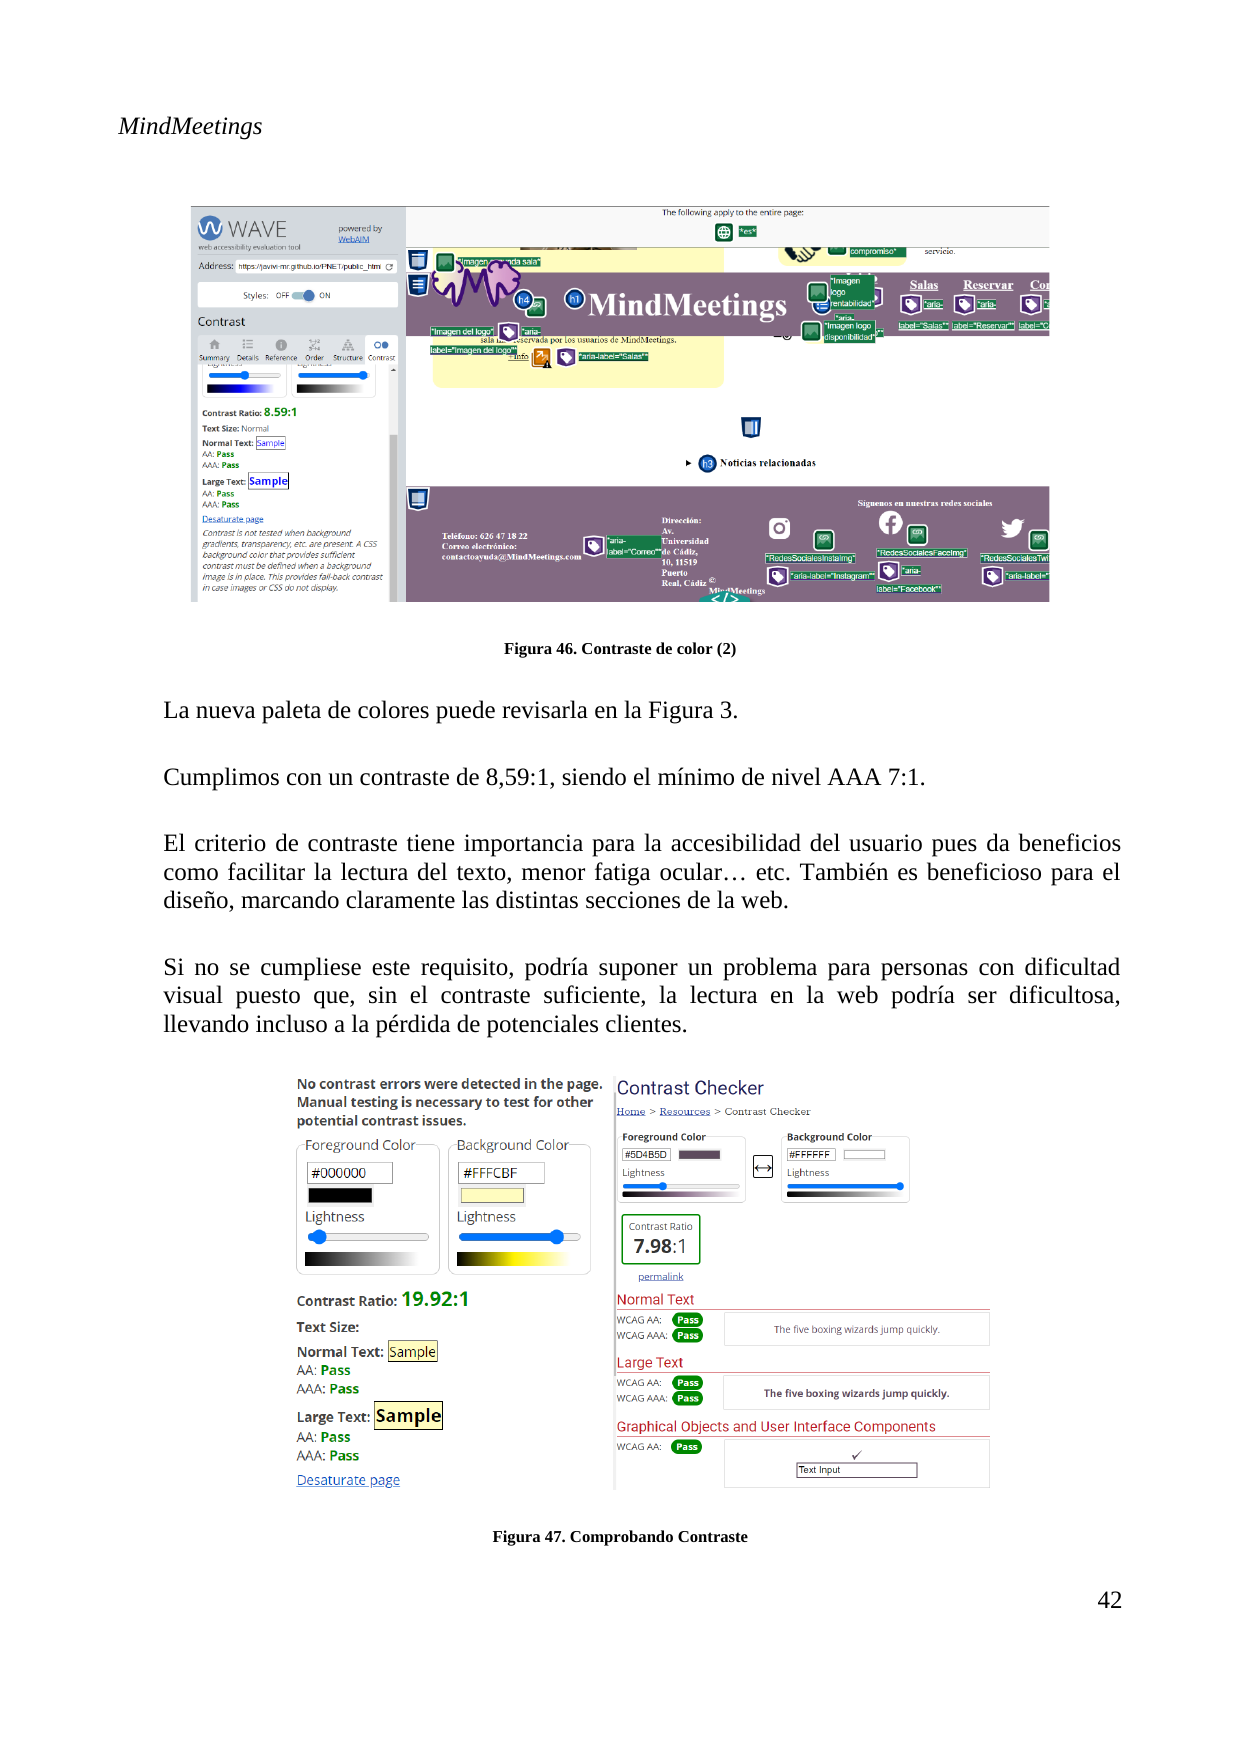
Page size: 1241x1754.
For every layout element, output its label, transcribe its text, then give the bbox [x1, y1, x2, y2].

text La nueva paleta de colores puede revisarla en la Figura 3. [118, 696, 1122, 724]
picture [190, 206, 1050, 602]
text Si no se cumpliese este requisito, podría suponer un problema para personas con dificultad visual puesto que, sin el contraste suficiente, la lectura en la web podría ser dificultosa, llevando incluso a la pérdida de potenciales clientes. [163, 952, 1122, 1038]
text Figura 47. Comprobando Contraste [118, 1527, 1122, 1546]
text Cumplimos con un contraste de 8,59:1, siendo el mínimo de nivel AAA 7:1. [118, 762, 1122, 791]
picture [292, 1075, 993, 1490]
text Figura 46. Contraste de color (2) [118, 639, 1122, 658]
text El criterio de contraste tiene importancia para la accesibilidad del usuario pues da beneficios como facilitar la lectura del texto, menor fatiga ocular… etc. También es beneficioso para el diseño, marcando claramente las distintas secciones de la web. [163, 828, 1122, 914]
